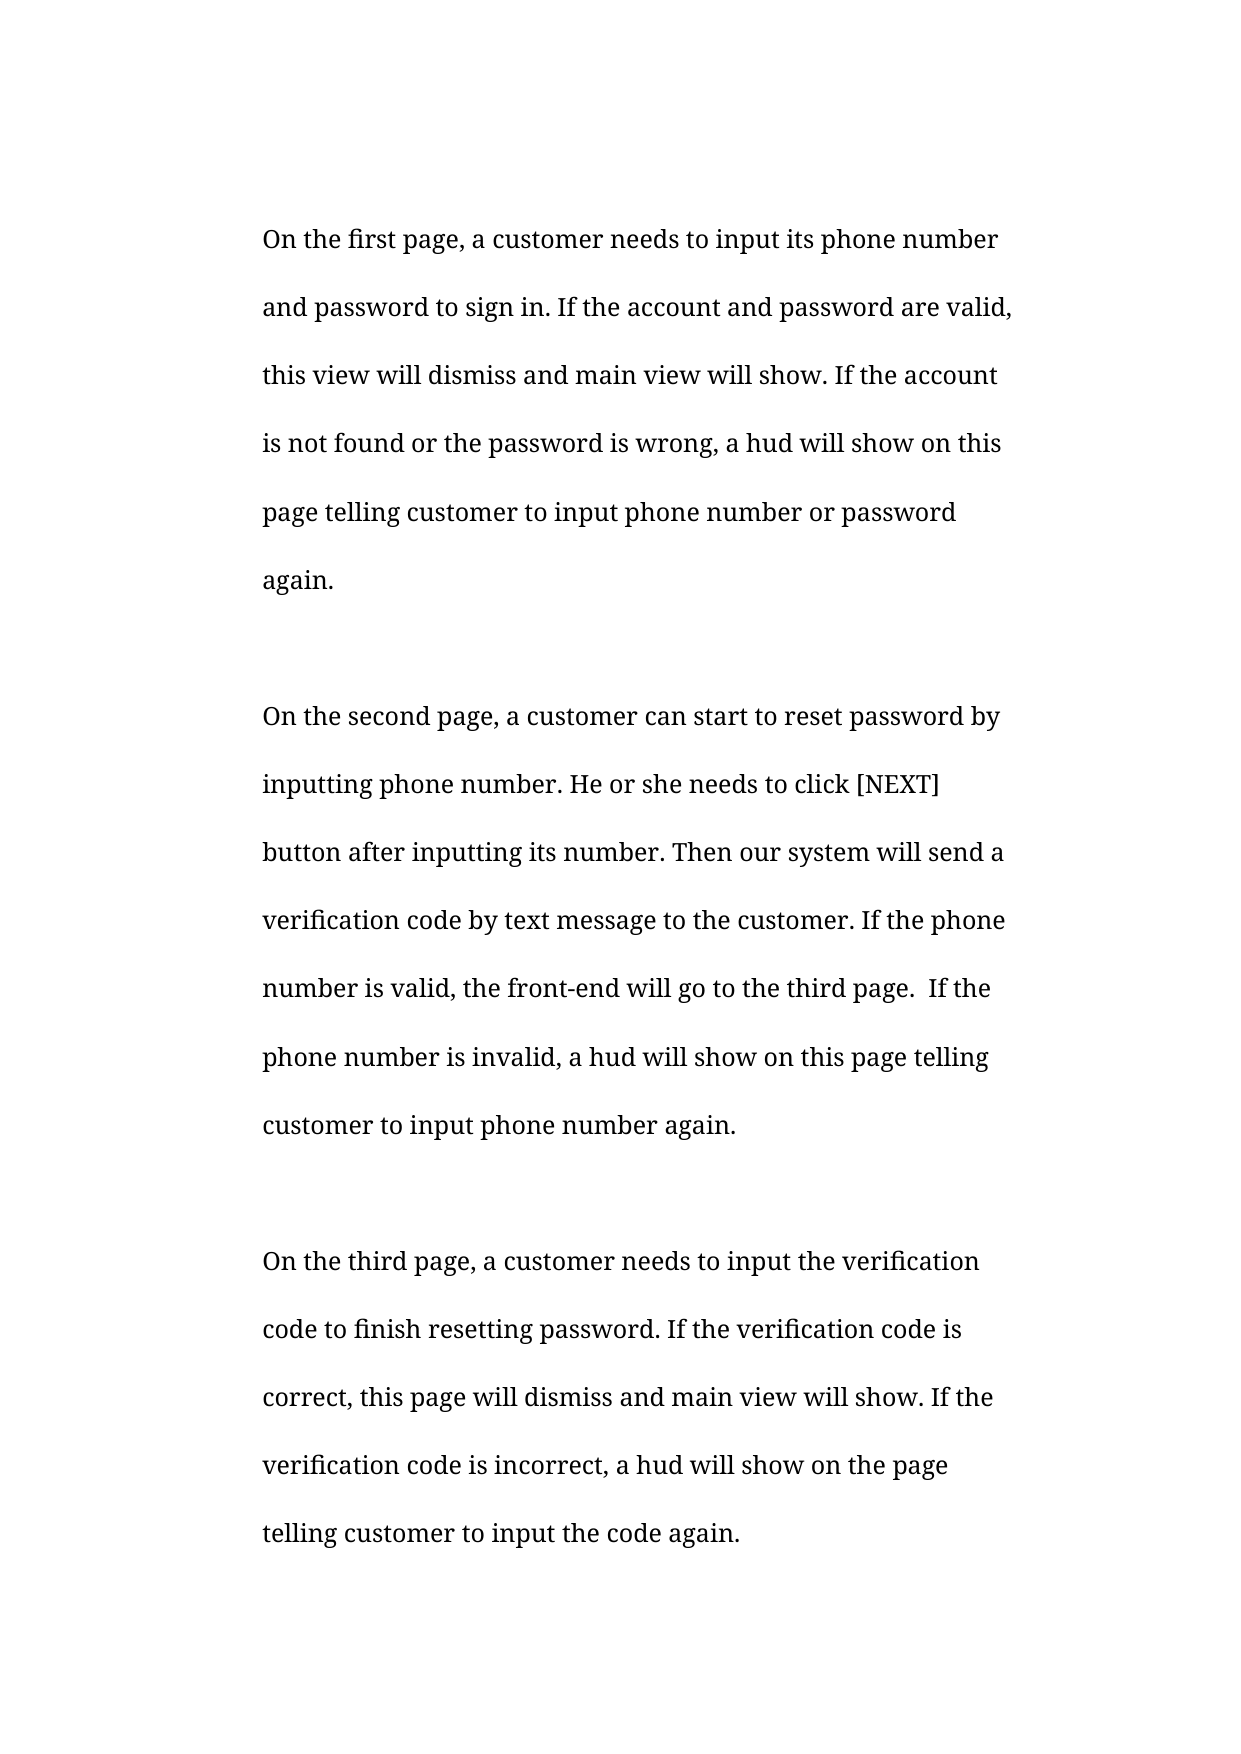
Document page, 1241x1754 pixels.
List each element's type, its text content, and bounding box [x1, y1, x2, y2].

text On the second page, a customer can start to reset password by inputting phone number. He or she needs to click [NEXT] button after inputting its number. Then our system will send a verification code by text message to the customer. If the phone number is valid, the front-end will go to the third page. If the phone number is invalid, a hud will show on this page telling customer to input phone number again. [262, 698, 1016, 1141]
text On the third page, a customer needs to input the verification code to finish resetting password. If the verification code is correct, this page will dismiss and main view will show. If the verification code is incorrect, a hud will show on the page telling customer to input the code again. [262, 1243, 1016, 1550]
text On the first page, a customer needs to input its phone number and password to sign in. If the account and password are valid, this view will dismiss and main view will show. If the account is not found or the password is wrong, a hud will show on this page telling customer to input phone number or password again. [262, 222, 1016, 596]
